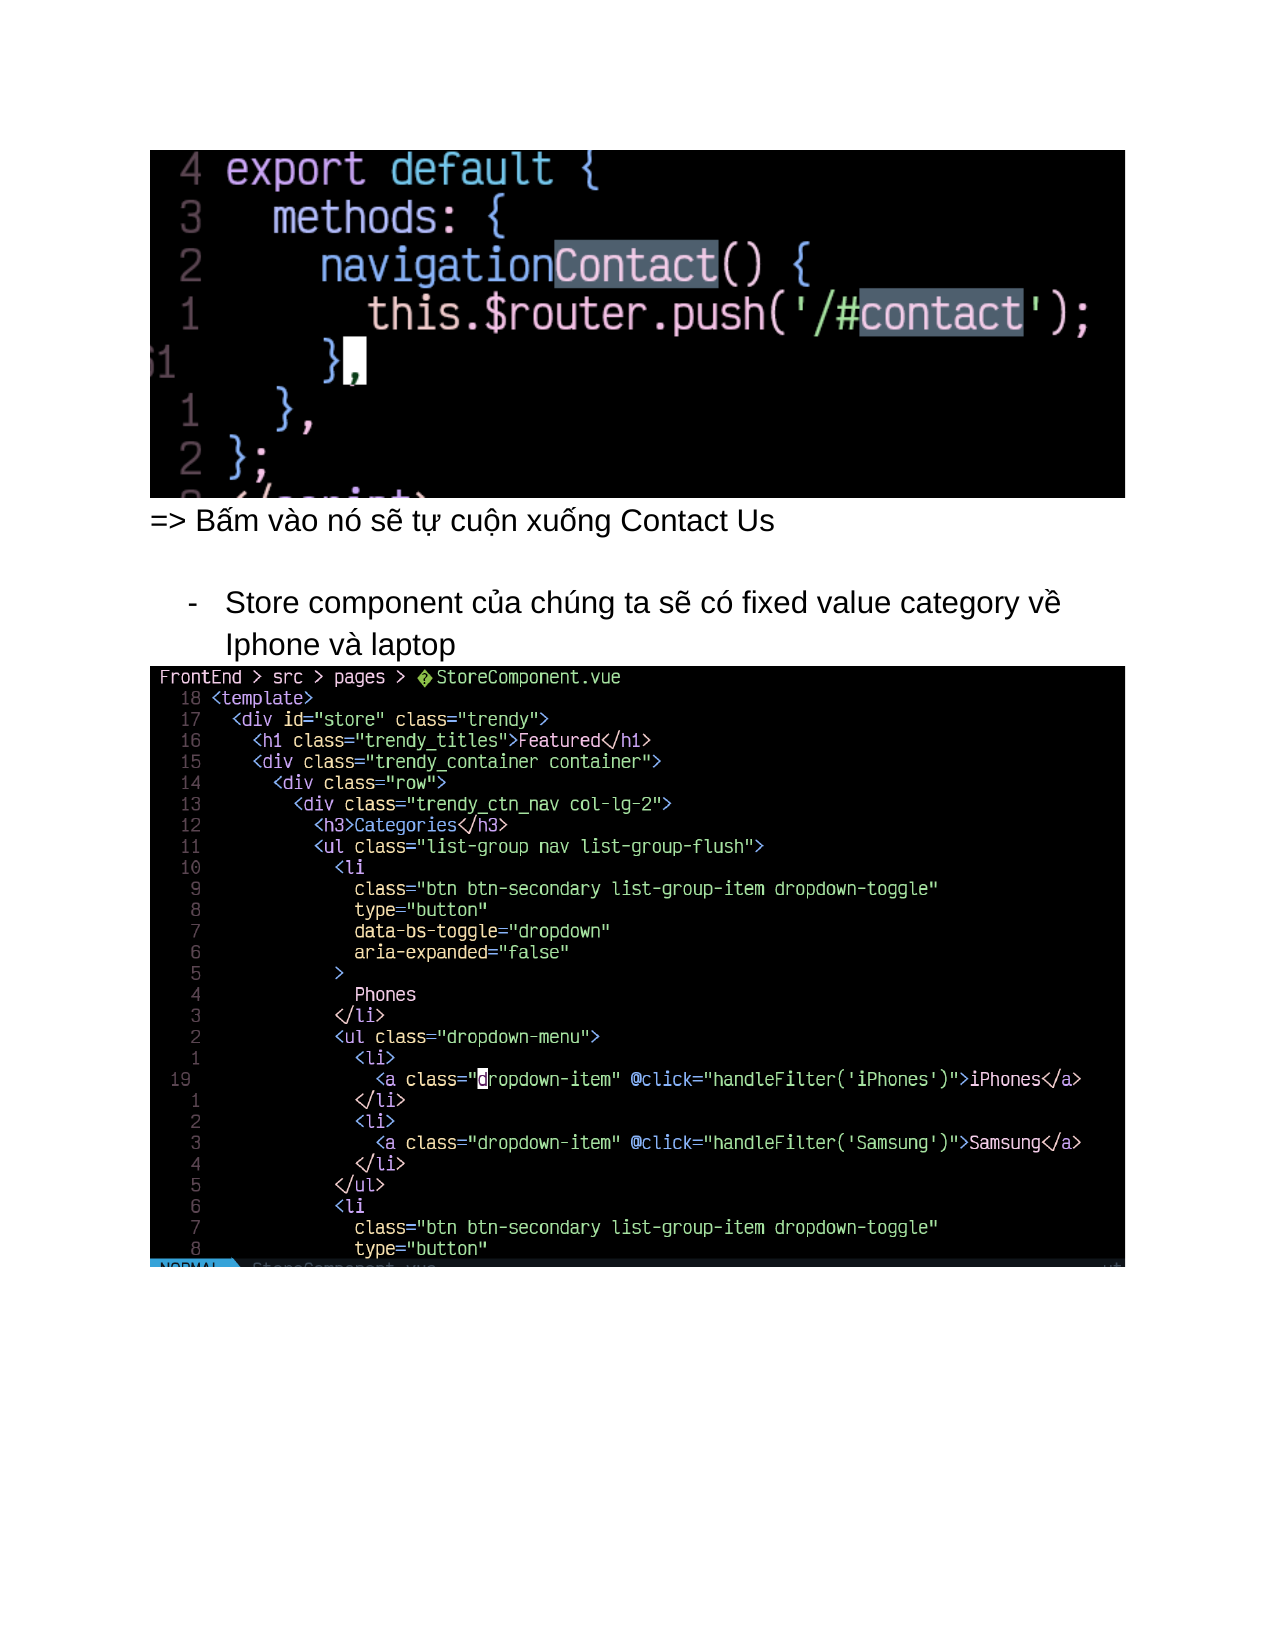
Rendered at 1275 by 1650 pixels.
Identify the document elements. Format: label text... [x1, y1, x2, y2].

picture [150, 150, 1125, 498]
text => Bấm vào nó sẽ tự cuộn xuống Contact Us [150, 502, 1125, 538]
picture [150, 666, 1125, 1267]
list Store component của chúng ta sẽ có fixed value category về Iphone và laptop [187, 584, 1125, 661]
